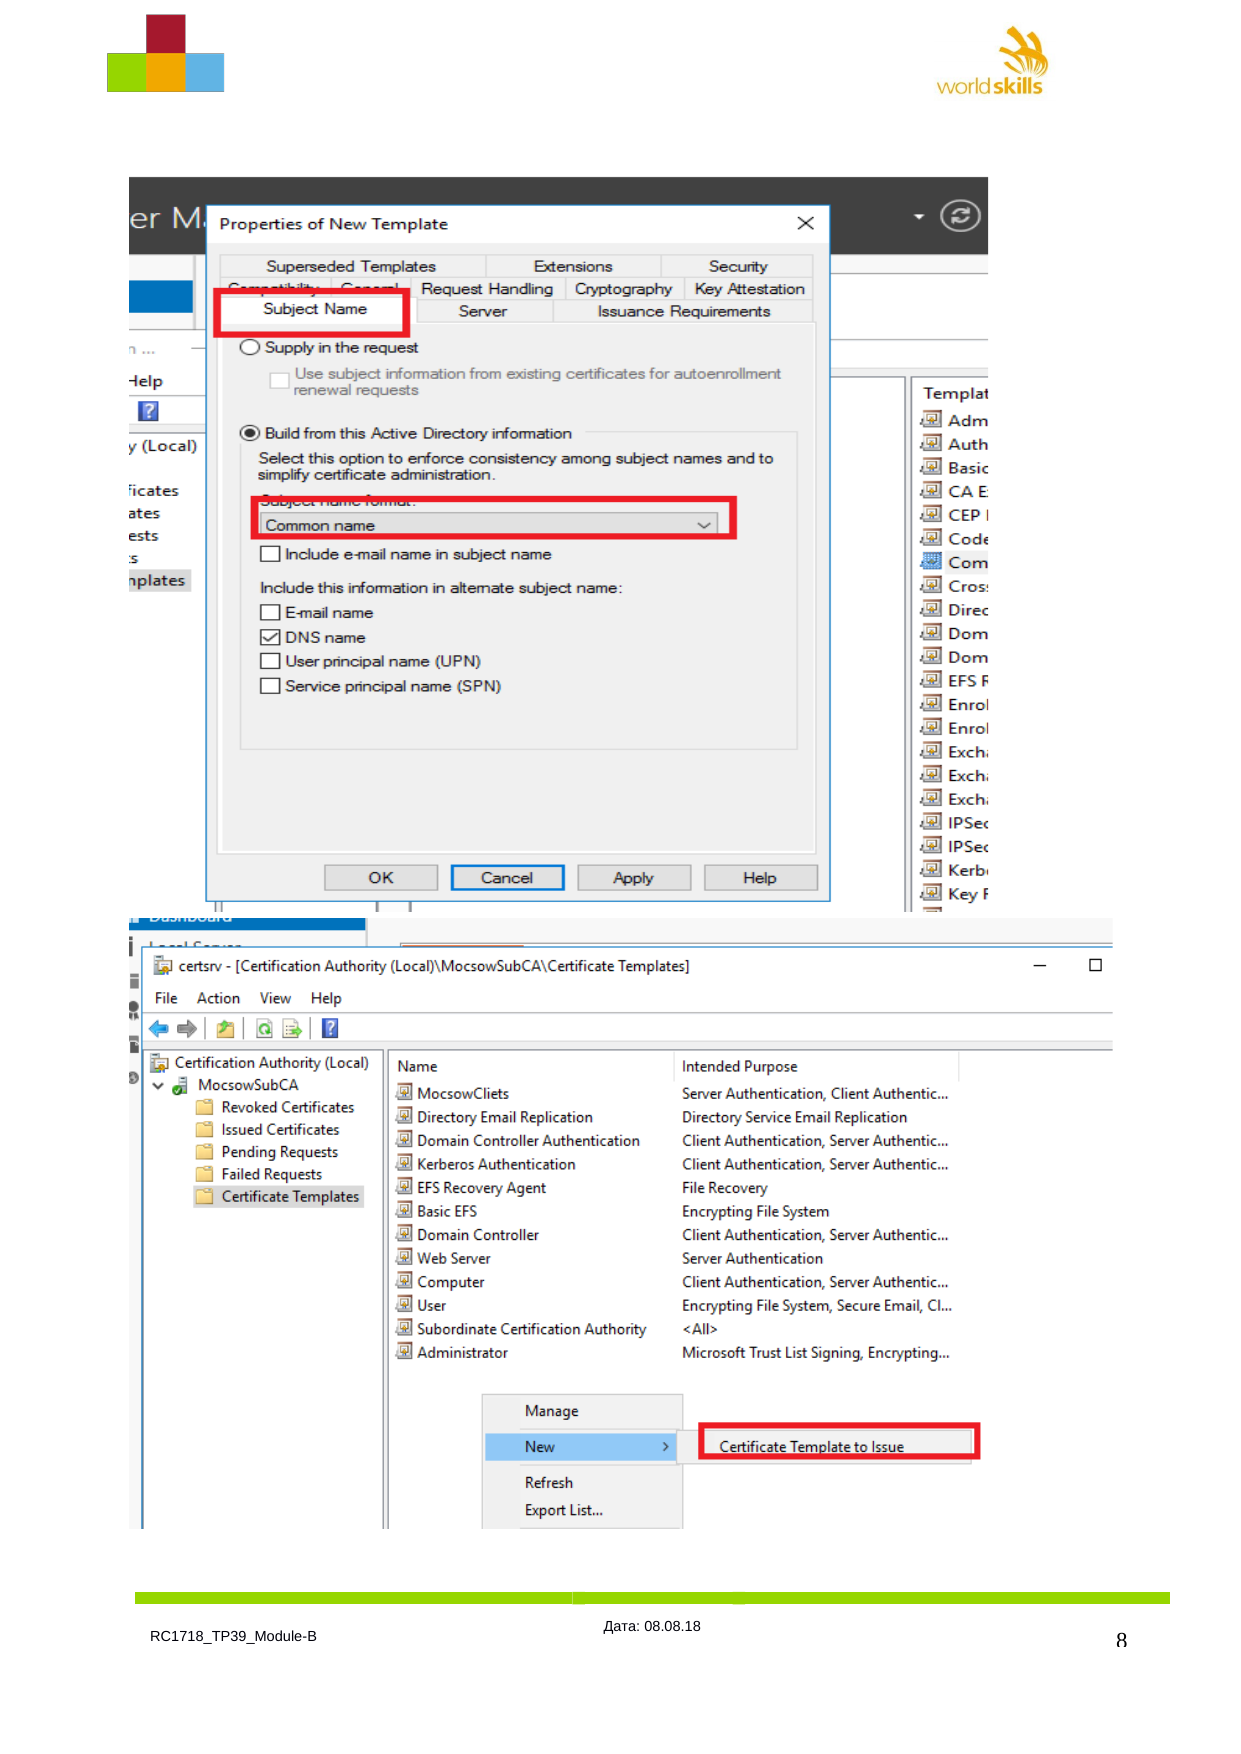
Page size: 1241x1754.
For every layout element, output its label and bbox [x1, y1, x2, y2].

picture [129, 918, 1113, 1529]
picture [106, 14, 225, 92]
picture [129, 151, 989, 912]
picture [933, 22, 1056, 101]
